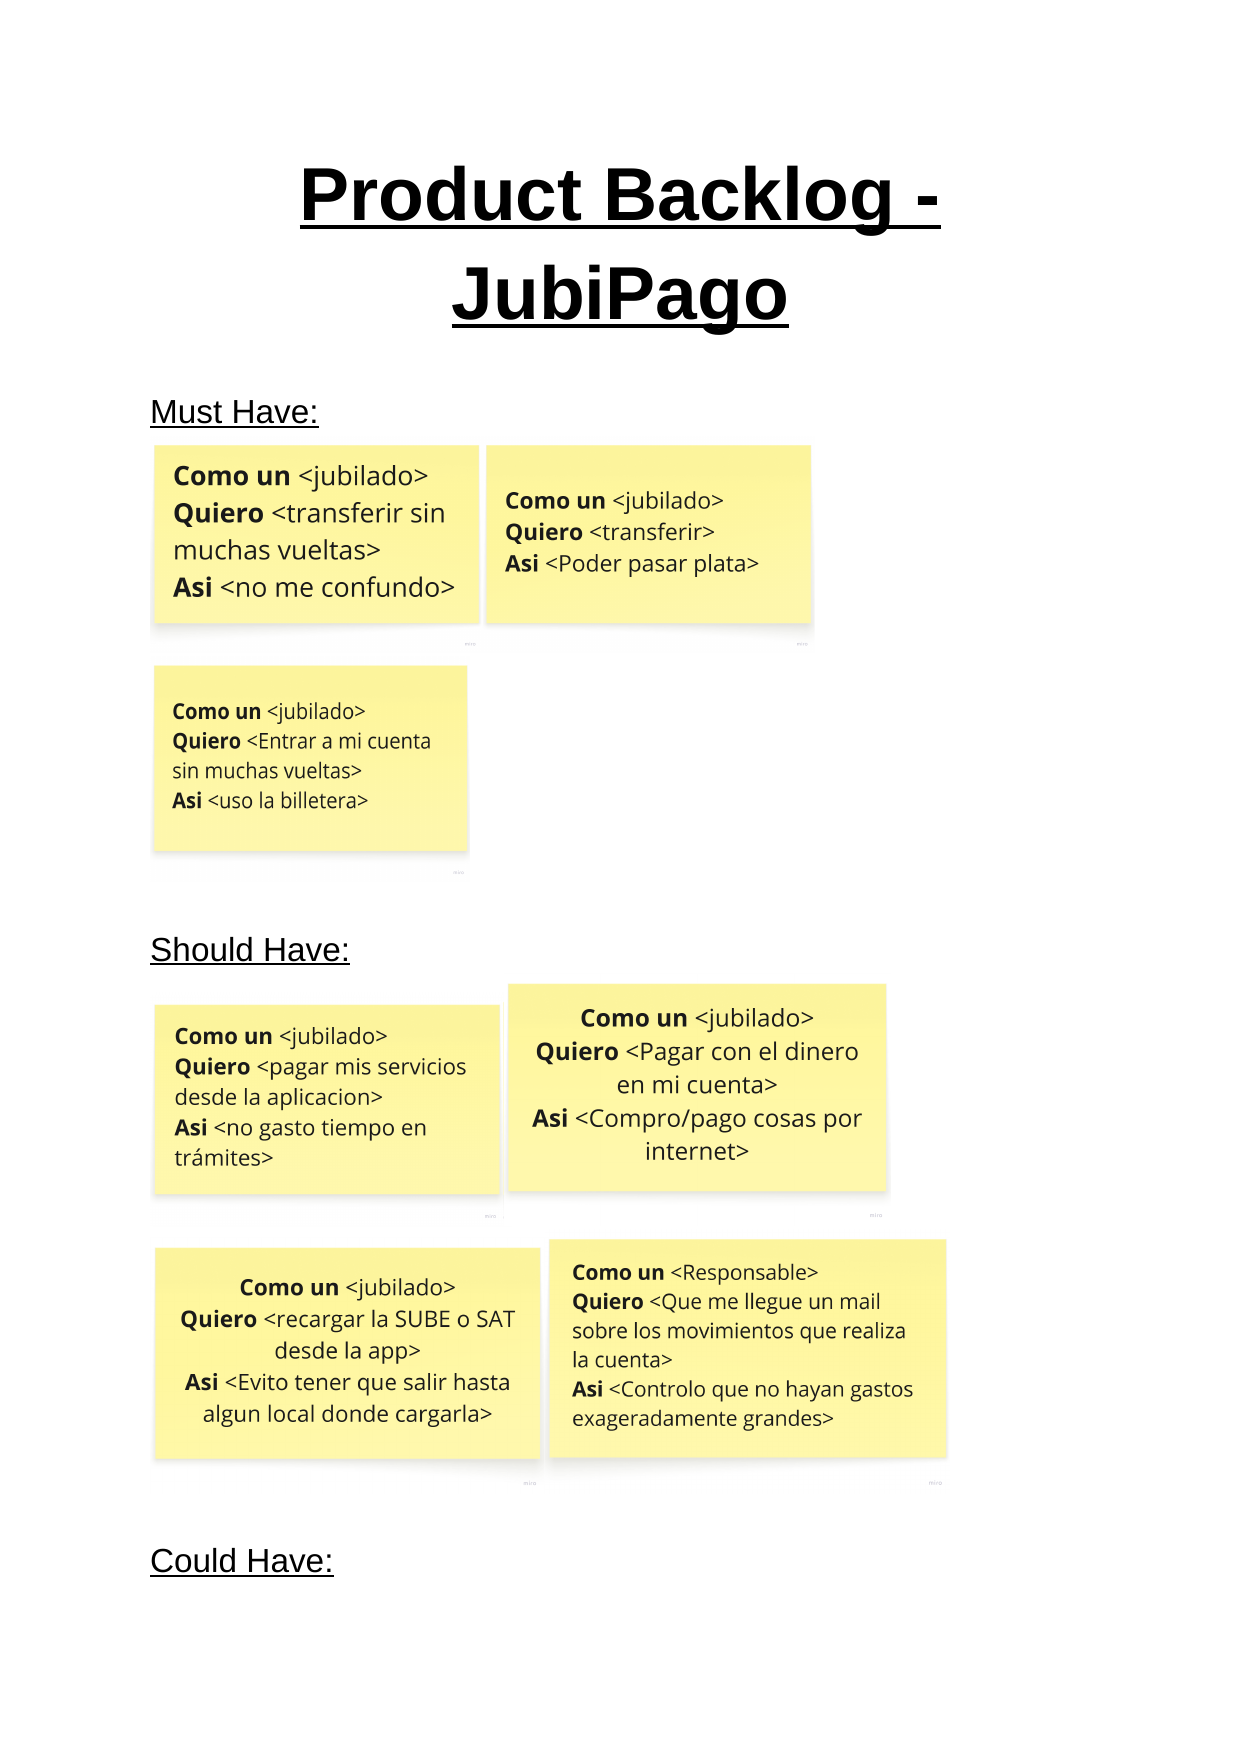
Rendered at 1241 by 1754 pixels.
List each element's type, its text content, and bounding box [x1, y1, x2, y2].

picture [150, 656, 470, 882]
text Should Have: [150, 930, 1090, 968]
picture [150, 1229, 951, 1494]
text Must Have: [150, 392, 1090, 431]
text Product Backlog - JubiPago [150, 150, 1090, 335]
text Could Have: [150, 1541, 1090, 1580]
picture [150, 436, 815, 653]
picture [150, 973, 891, 1227]
